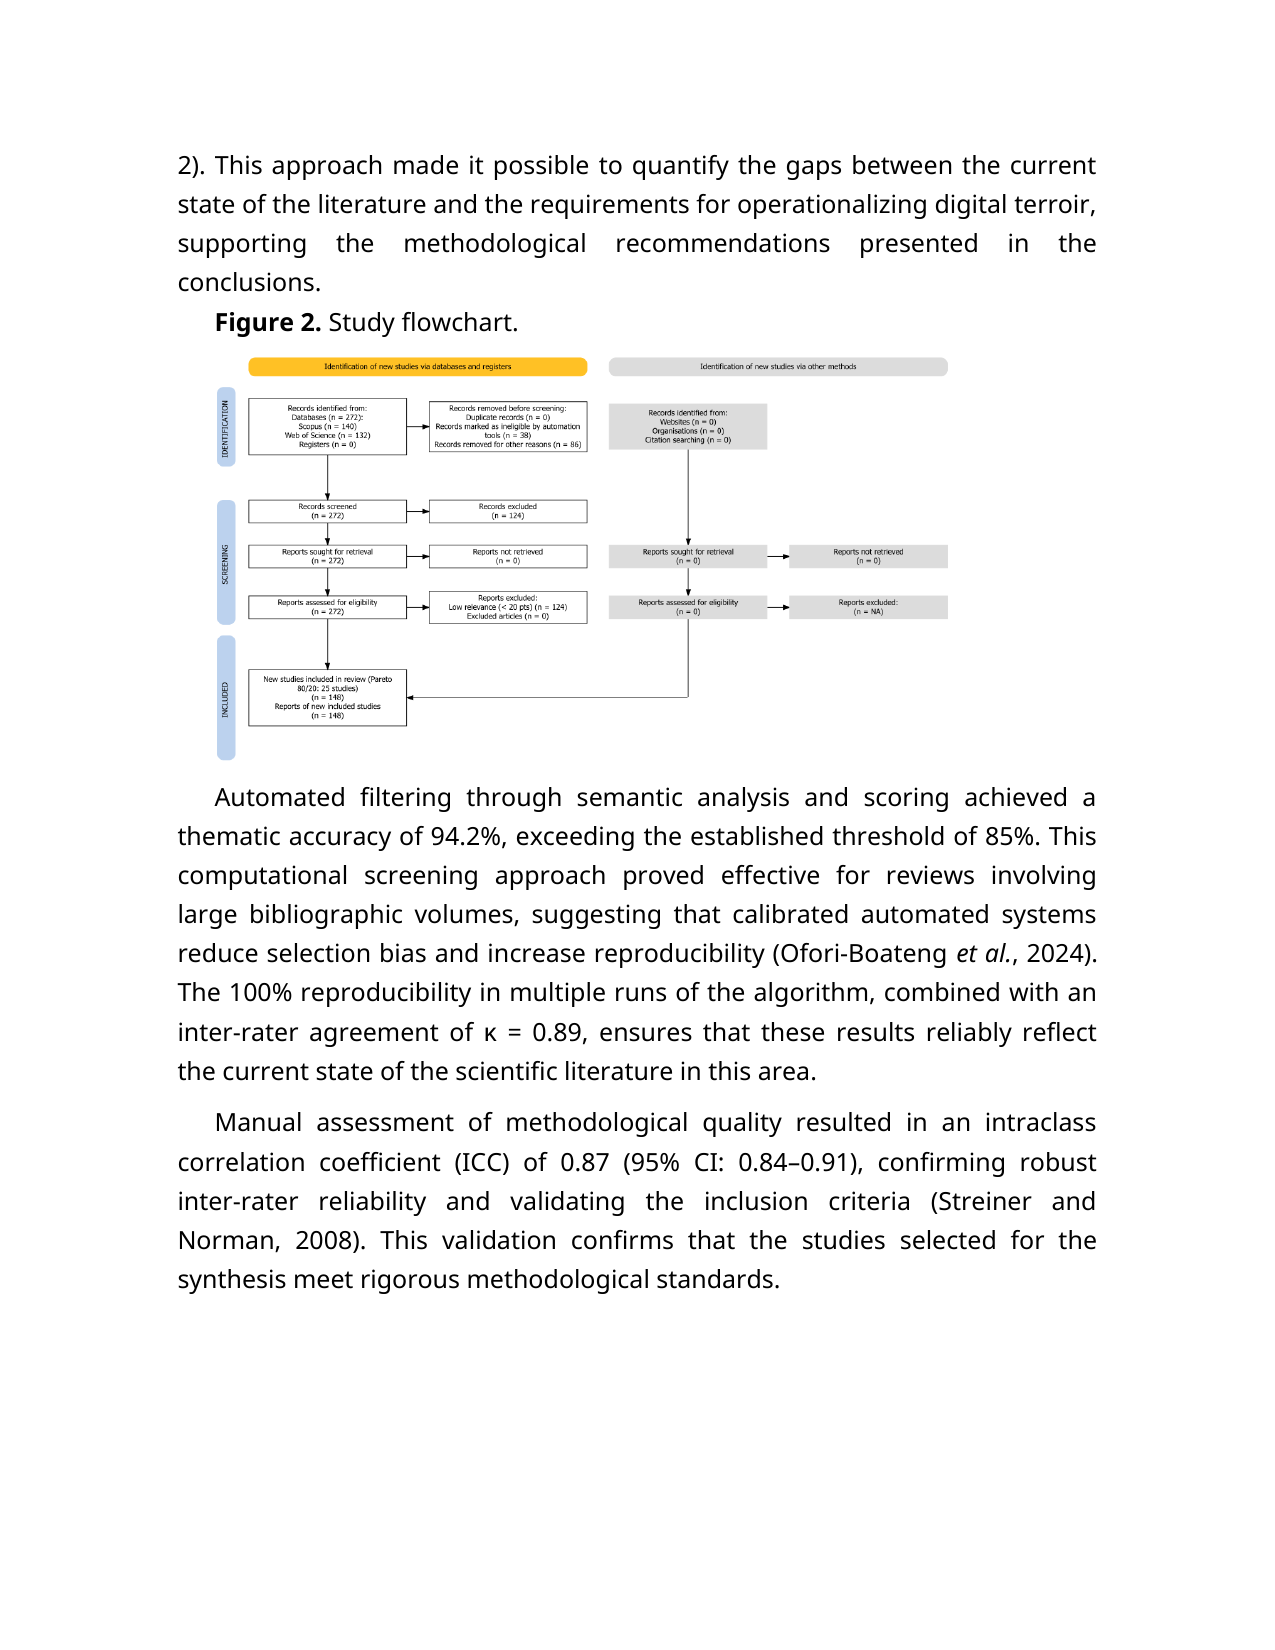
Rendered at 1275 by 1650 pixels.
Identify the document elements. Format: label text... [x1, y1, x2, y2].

text Manual assessment of methodological quality resulted in an intraclass correlation coefficient (ICC) of 0.87 (95% CI: 0.84–0.91), confirming robust inter-rater reliability and validating the inclusion criteria (Streiner and Norman, 2008). This validation confirms that the studies selected for the synthesis meet rigorous methodological standards. [177, 1105, 1098, 1296]
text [177, 148, 1098, 299]
text Automated filtering through semantic analysis and scoring achieved a thematic accuracy of 94.2%, exceeding the established threshold of 85%. This computational screening approach proved effective for reviews involving large bibliographic volumes, suggesting that calibrated automated systems reduce selection bias and increase reproducibility (Ofori-Boateng et al., 2024). The 100% reproducibility in multiple runs of the algorithm, combined with an inter-rater agreement of κ = 0.89, ensures that these results reliably reflect the current state of the scientific literature in this area. [177, 779, 1098, 1087]
picture [214, 356, 950, 762]
text Figure 2. Study flowchart. [177, 304, 1098, 338]
